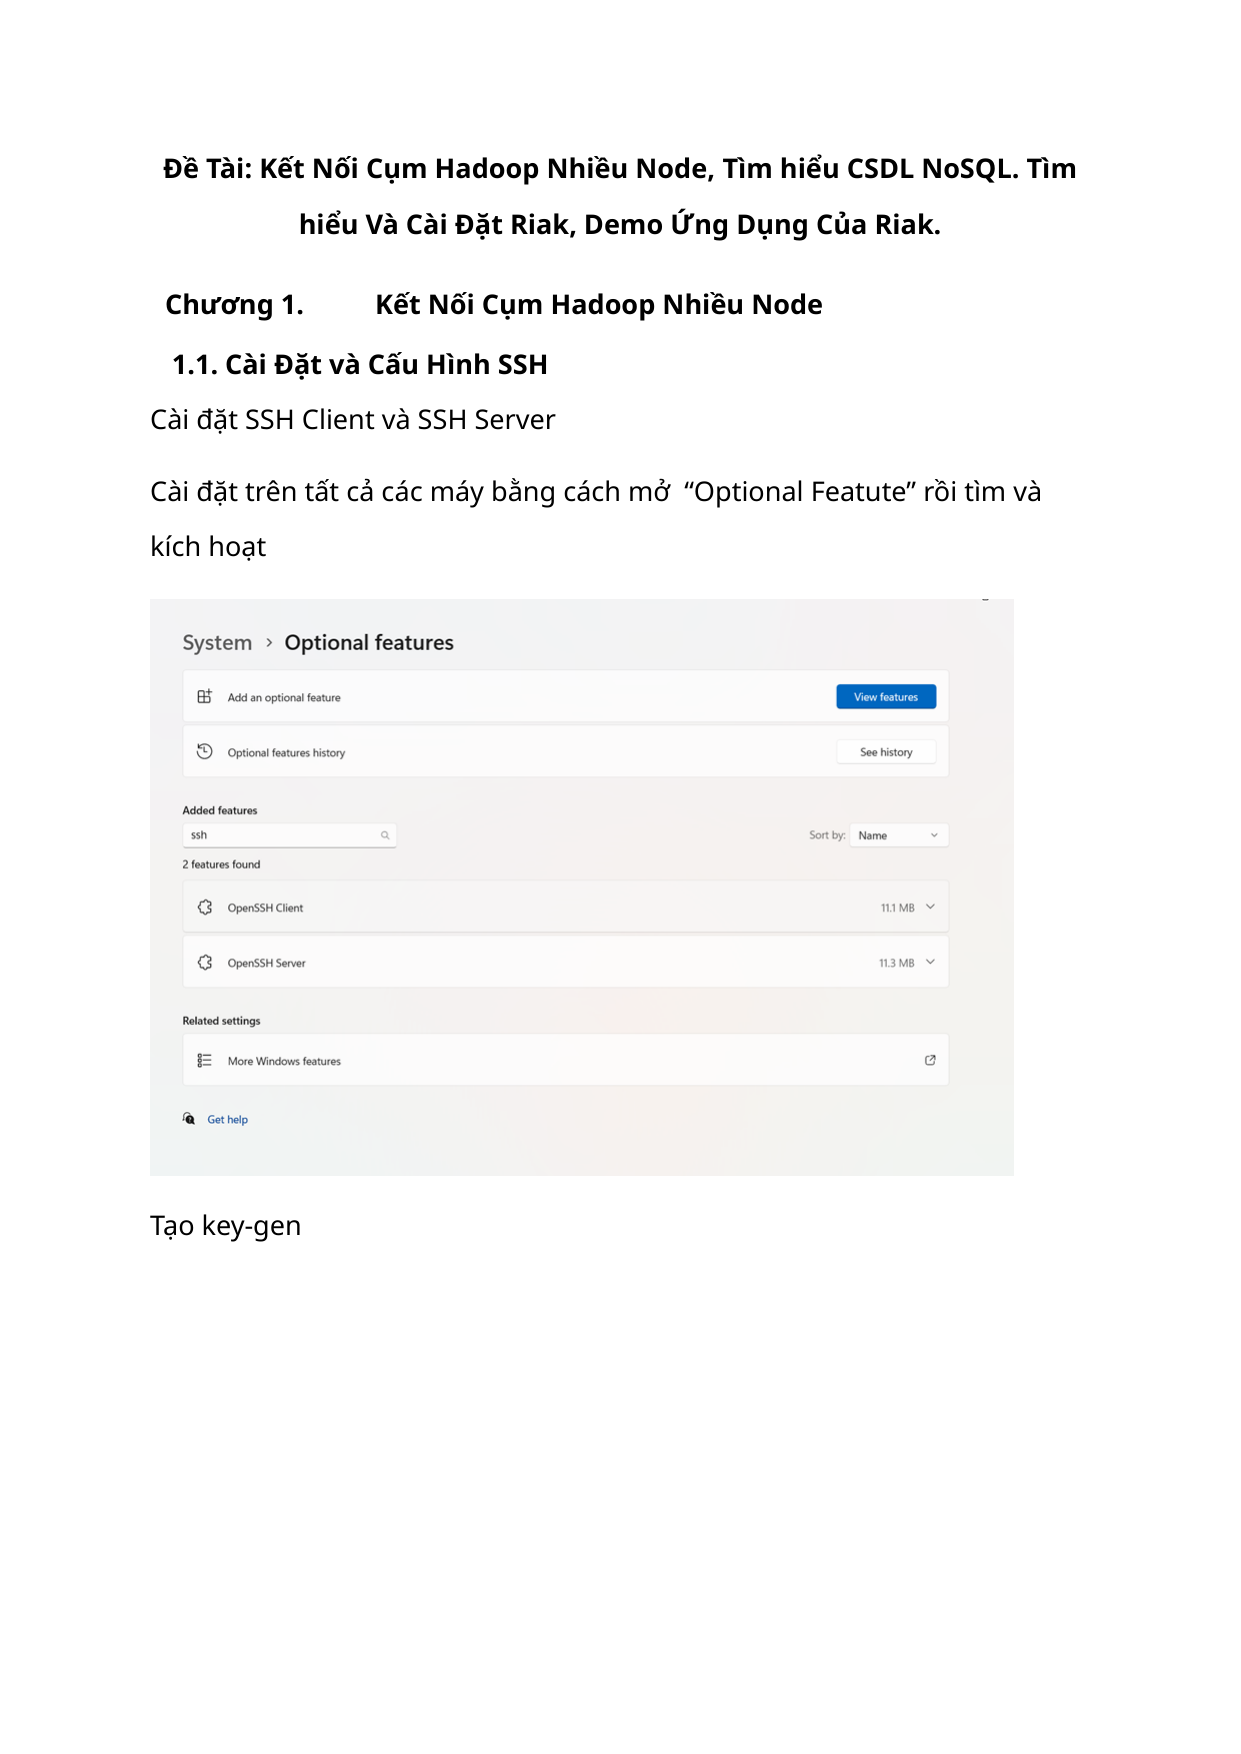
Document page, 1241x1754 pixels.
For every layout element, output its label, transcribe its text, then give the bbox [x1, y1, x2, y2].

subtitle Kết Nối Cụm Hadoop Nhiều Node [120, 286, 1090, 322]
text Cài đặt trên tất cả các máy bằng cách mở “Optional Featute” rồi tìm và kích hoạt [150, 472, 1090, 564]
text Cài đặt SSH Client và SSH Server [150, 400, 1090, 437]
subtitle Cài Đặt và Cấu Hình SSH [172, 345, 1090, 382]
picture [150, 599, 1014, 1176]
text Đề Tài: Kết Nối Cụm Hadoop Nhiều Node, Tìm hiểu CSDL NoSQL. Tìm hiểu Và Cài Đặt Riak, Demo Ứng Dụng Của Riak. [150, 150, 1090, 242]
text Tạo key-gen [150, 1206, 1090, 1243]
